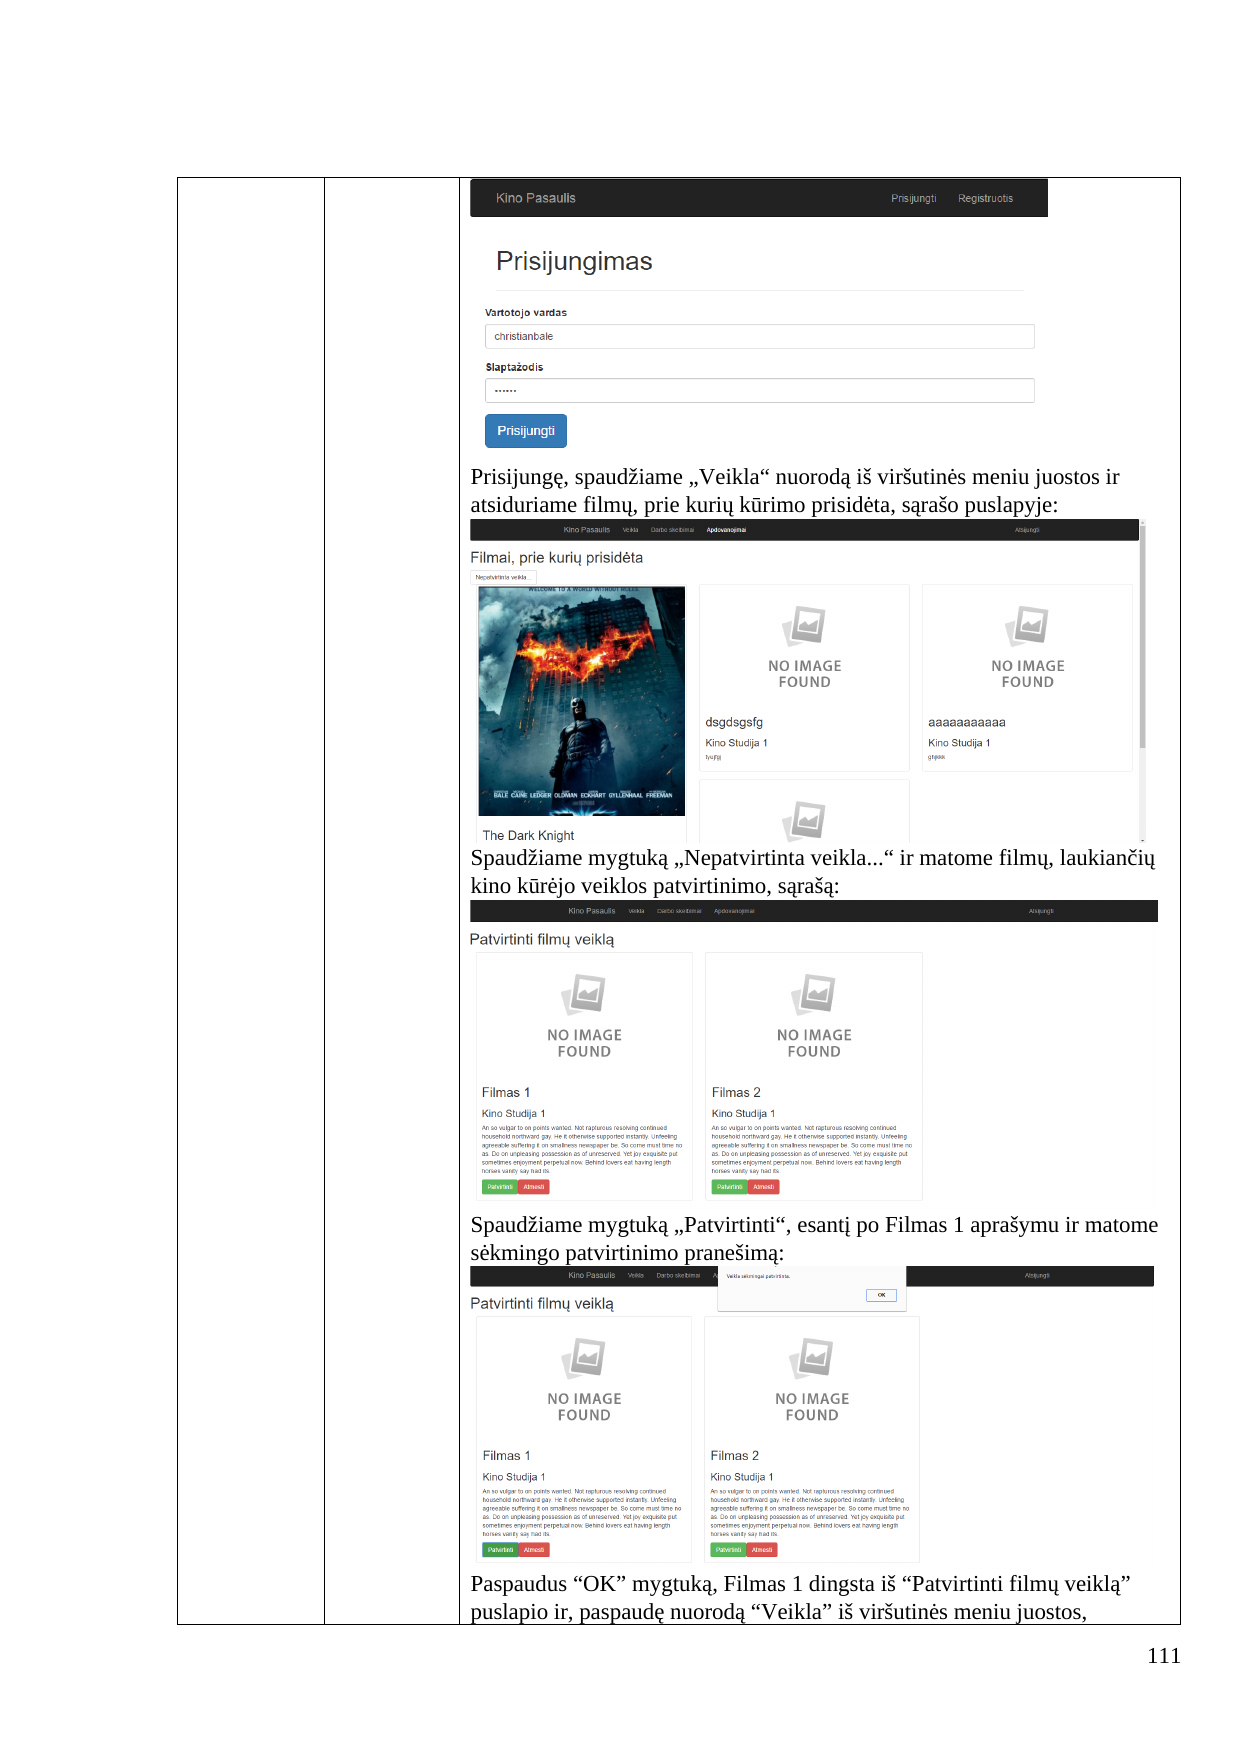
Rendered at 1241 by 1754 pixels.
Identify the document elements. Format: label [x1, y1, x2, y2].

picture [470, 900, 1158, 1210]
picture [470, 178, 1048, 462]
table_cell [460, 178, 1180, 1624]
table_cell [325, 178, 459, 1624]
table_cell [178, 178, 324, 1624]
picture [470, 519, 1146, 843]
picture [470, 1266, 1154, 1569]
